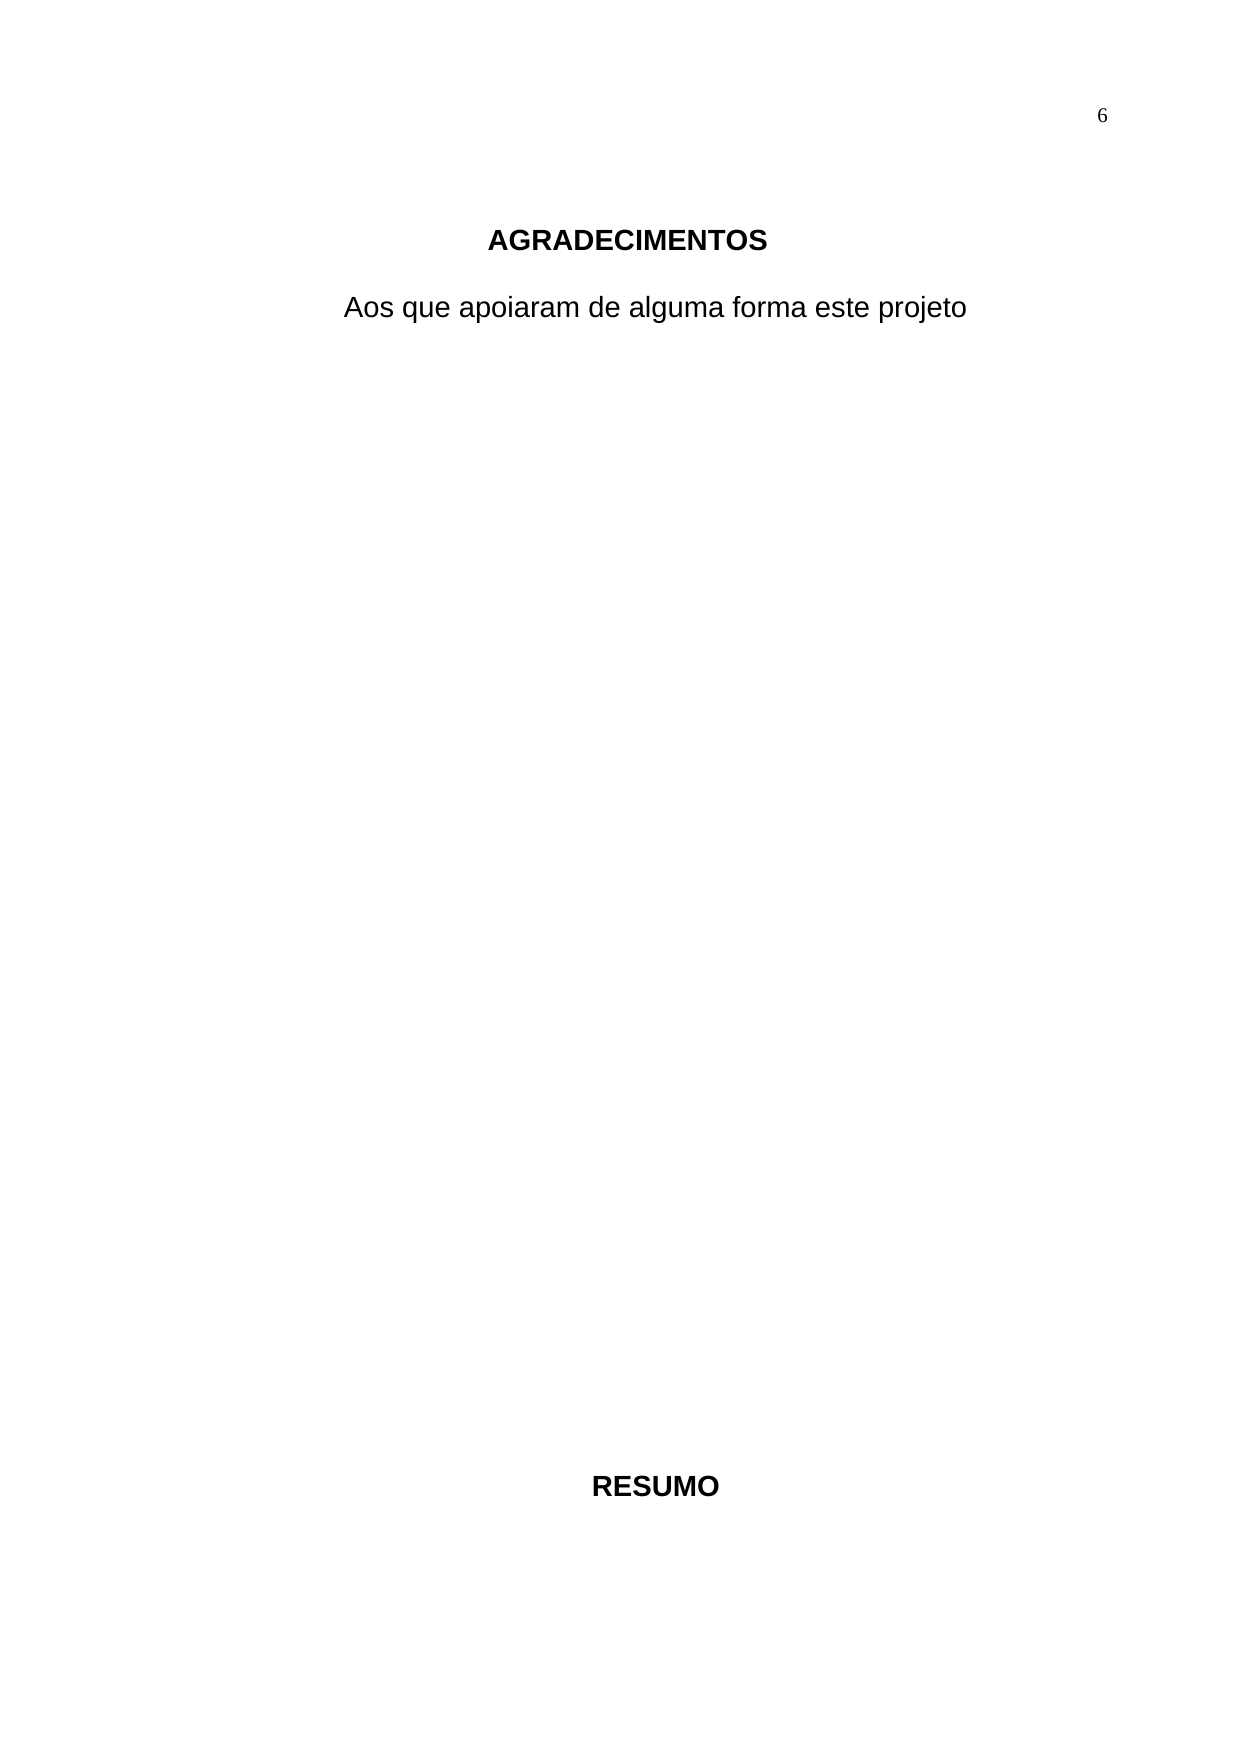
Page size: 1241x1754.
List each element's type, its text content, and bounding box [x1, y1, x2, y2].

text AGRADECIMENTOS [148, 223, 1107, 257]
text Aos que apoiaram de alguma forma este projeto [204, 290, 1107, 324]
text RESUMO [204, 1469, 1107, 1503]
